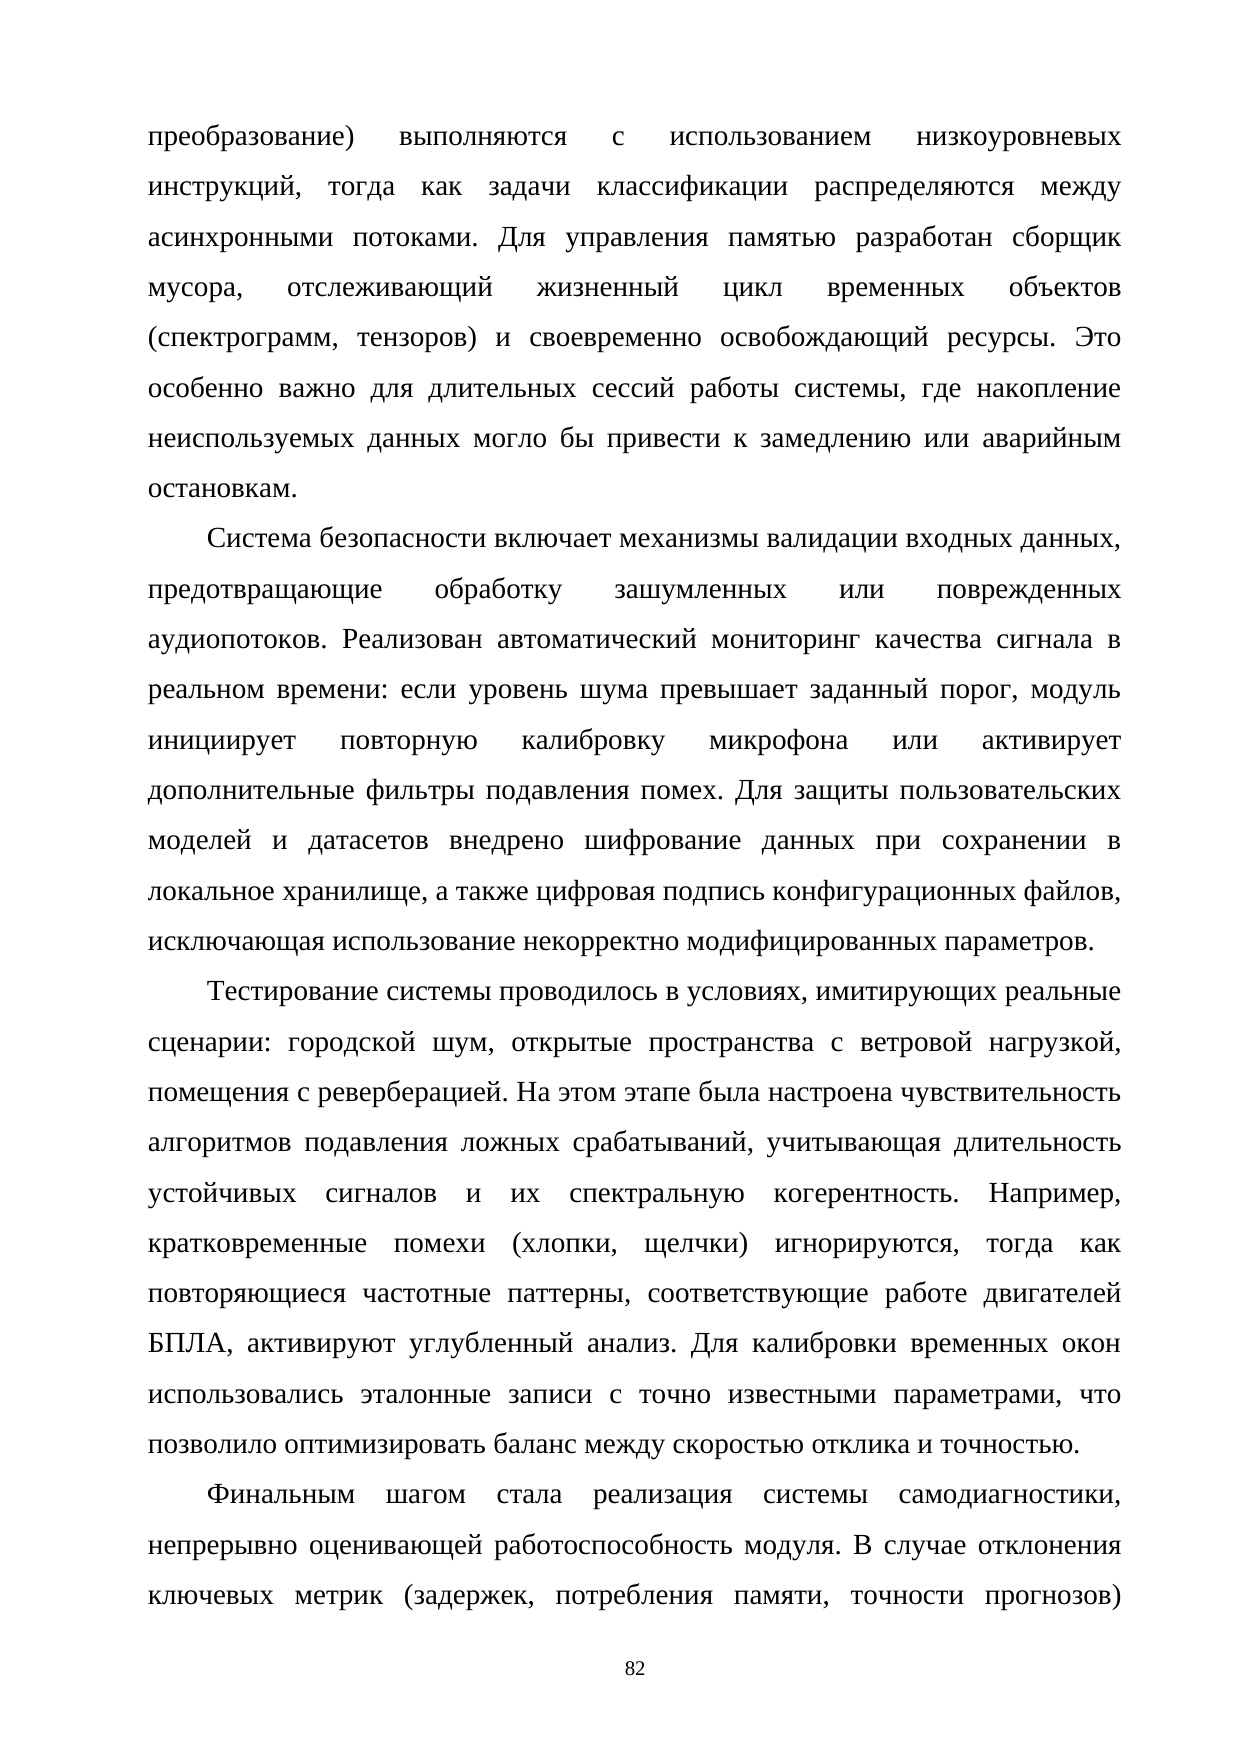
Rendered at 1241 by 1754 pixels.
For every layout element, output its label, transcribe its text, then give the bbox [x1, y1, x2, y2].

text Система безопасности включает механизмы валидации входных данных, предотвращающие обработку зашумленных или поврежденных аудиопотоков. Реализован автоматический мониторинг качества сигнала в реальном времени: если уровень шума превышает заданный порог, модуль инициирует повторную калибровку микрофона или активирует дополнительные фильтры подавления помех. Для защиты пользовательских моделей и датасетов внедрено шифрование данных при сохранении в локальное хранилище, а также цифровая подпись конфигурационных файлов, исключающая использование некорректно модифицированных параметров. [148, 521, 1122, 957]
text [148, 1477, 1122, 1611]
text Тестирование системы проводилось в условиях, имитирующих реальные сценарии: городской шум, открытые пространства с ветровой нагрузкой, помещения с реверберацией. На этом этапе была настроена чувствительность алгоритмов подавления ложных срабатываний, учитывающая длительность устойчивых сигналов и их спектральную когерентность. Например, кратковременные помехи (хлопки, щелчки) игнорируются, тогда как повторяющиеся частотные паттерны, соответствующие работе двигателей БПЛА, активируют углубленный анализ. Для калибровки временных окон использовались эталонные записи с точно известными параметрами, что позволило оптимизировать баланс между скоростью отклика и точностью. [148, 973, 1122, 1460]
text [148, 118, 1122, 504]
